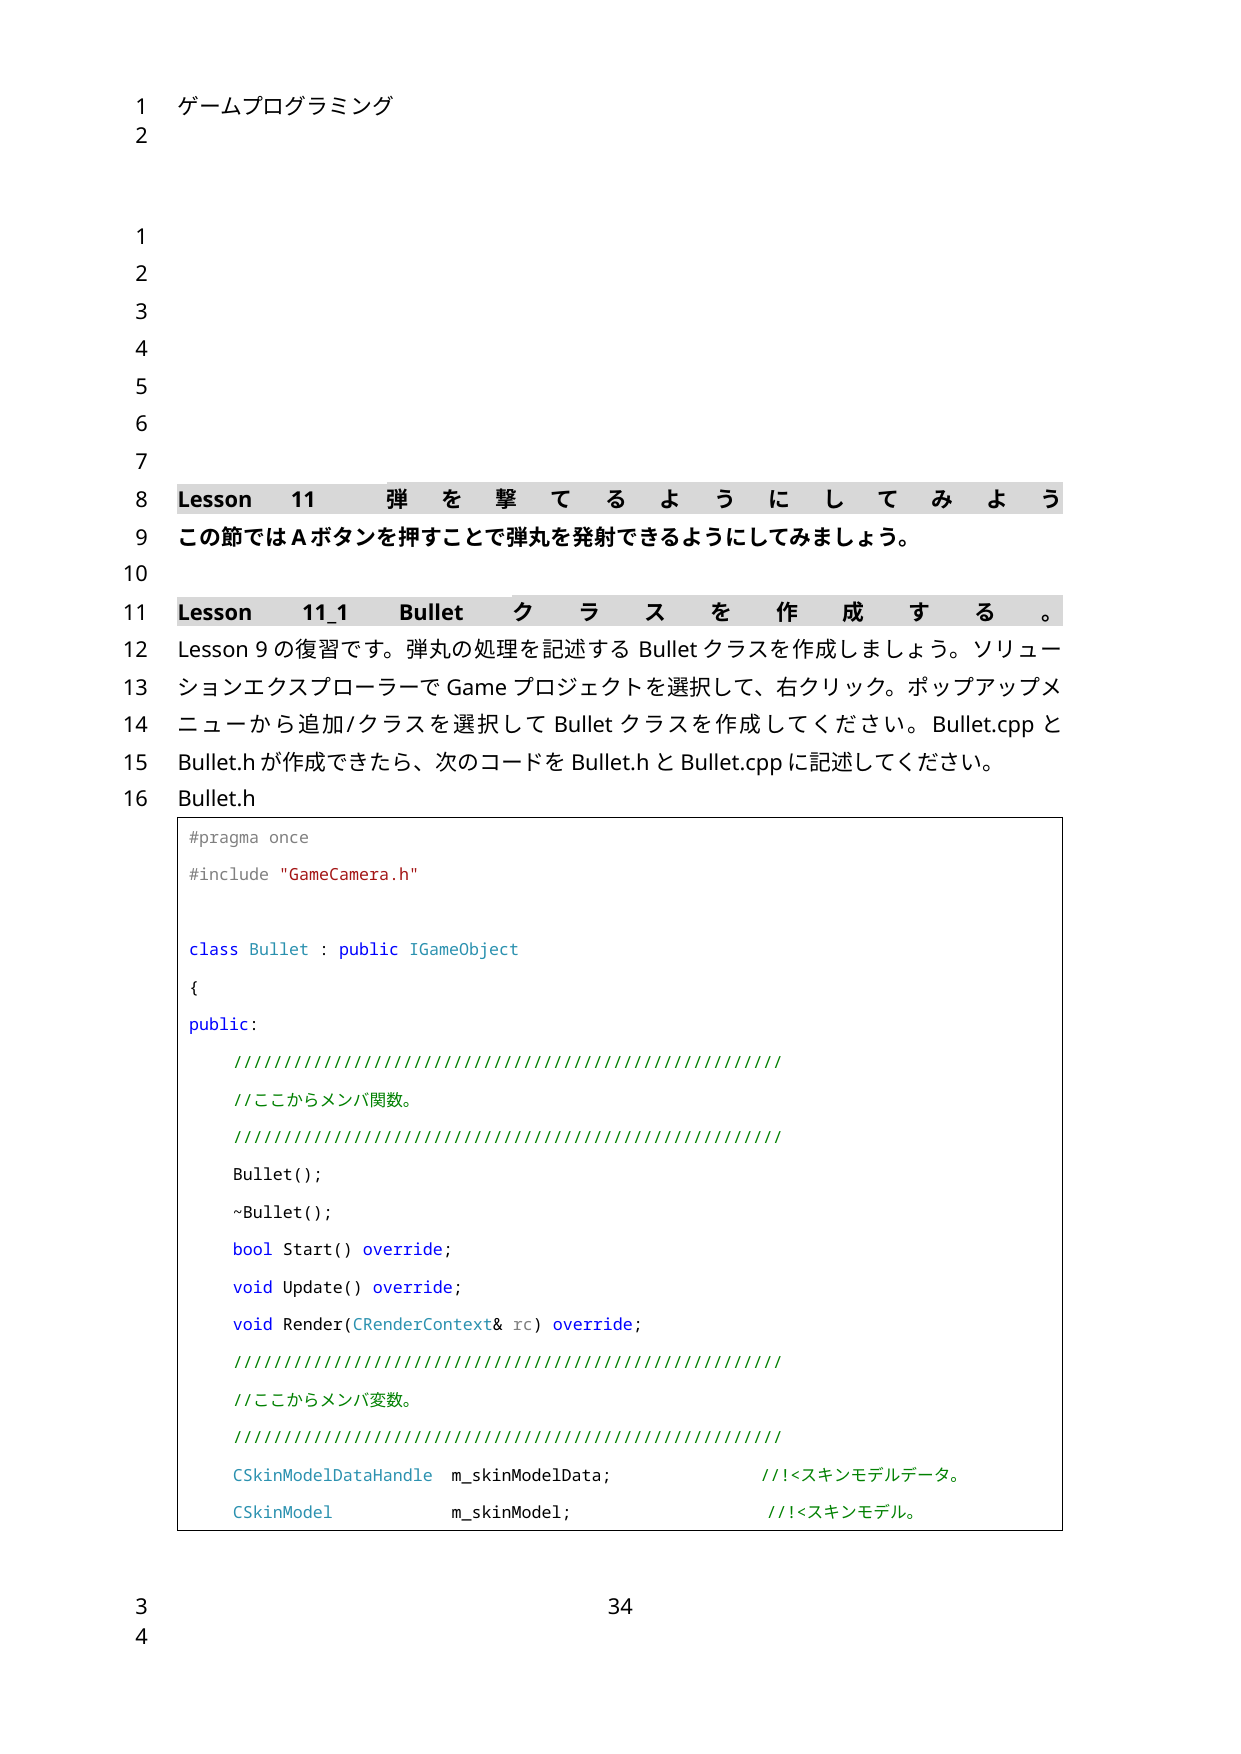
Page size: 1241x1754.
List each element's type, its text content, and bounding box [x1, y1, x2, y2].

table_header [178, 818, 1062, 1530]
text Lesson 11_1 Bulletクラスを作成する。 Lesson 9の復習です。弾丸の処理を記述するBulletクラスを作成しましょう。ソリューションエクスプローラーでGameプロジェクトを選択して、右クリック。ポップアップメニューから追加/クラスを選択してBulletクラスを作成してください。Bullet.cppとBullet.hが作成できたら、次のコードをBullet.hとBullet.cppに記述してください。 [177, 626, 1063, 779]
text Lesson 11 弾を撃てるようにしてみよう この節ではAボタンを押すことで弾丸を発射できるようにしてみましょう。 [177, 514, 1063, 554]
text Bullet.h [177, 779, 1063, 817]
